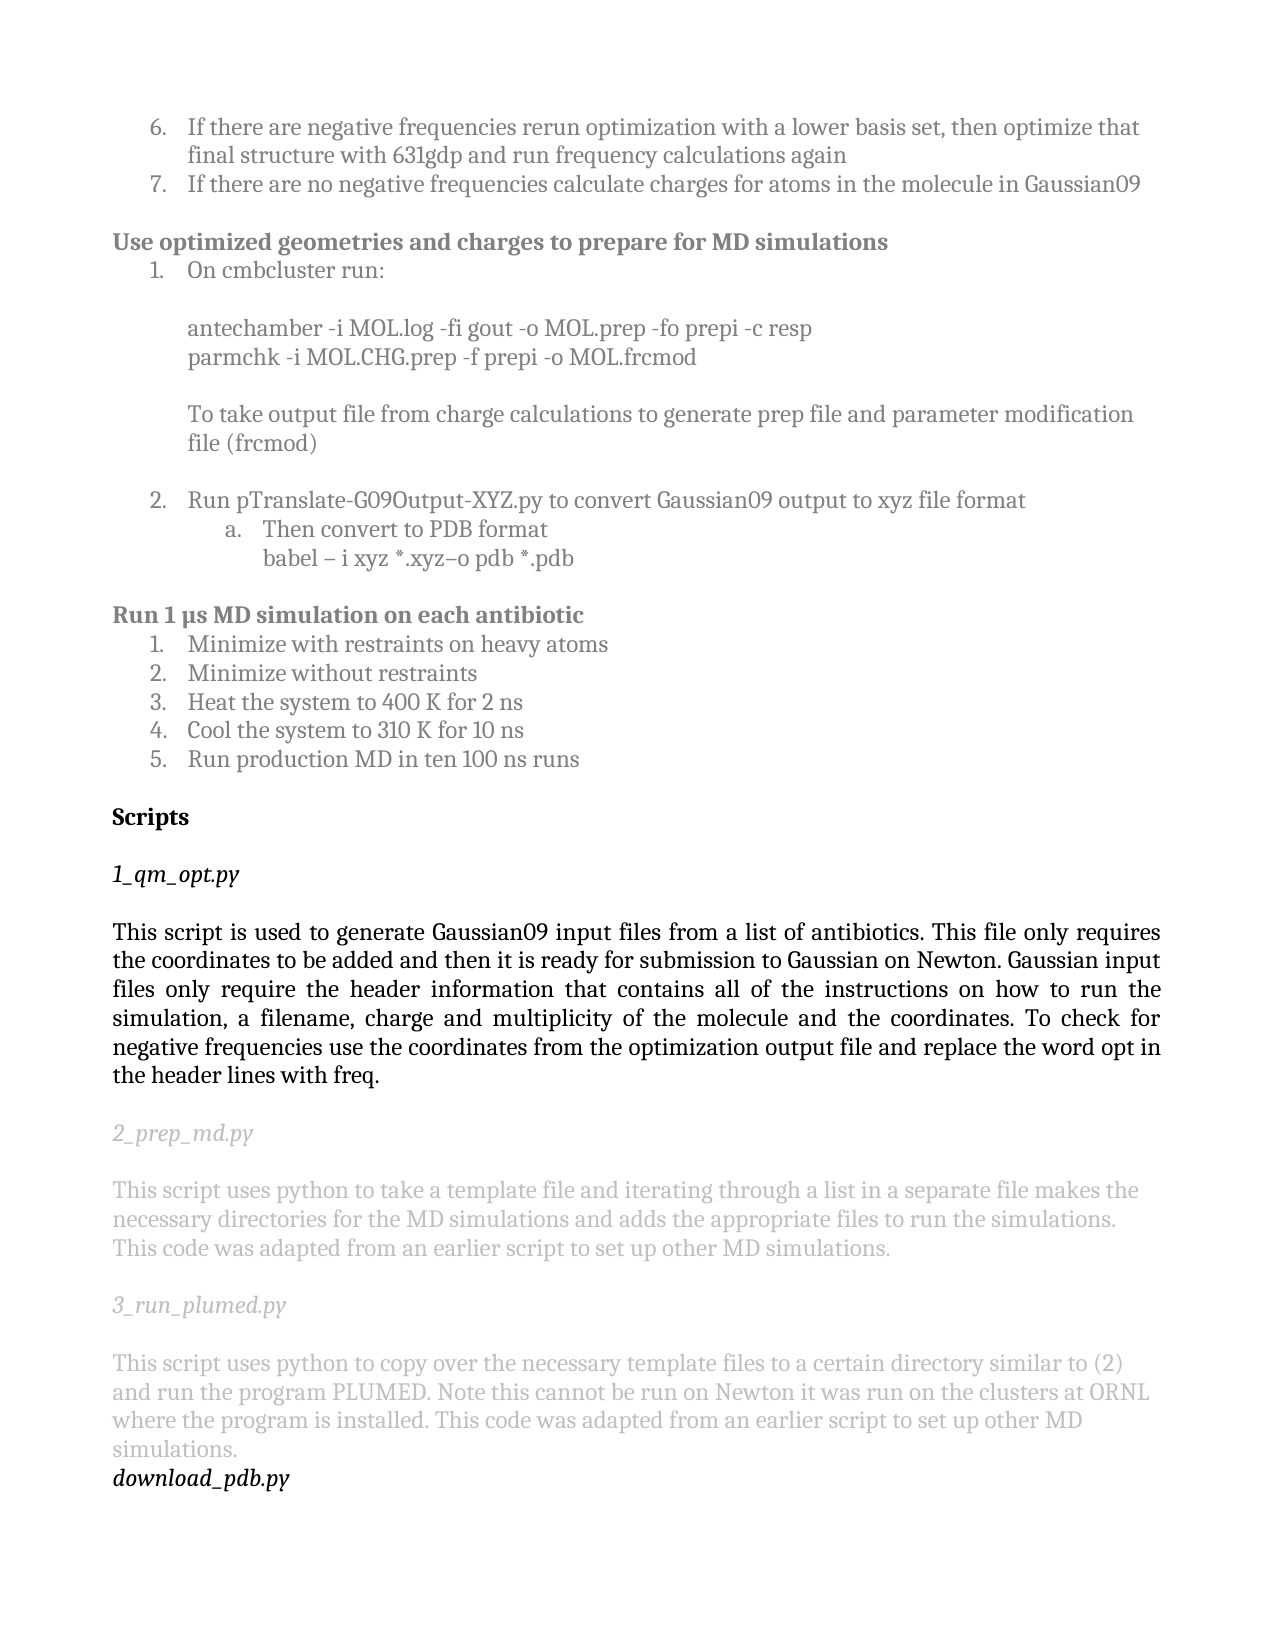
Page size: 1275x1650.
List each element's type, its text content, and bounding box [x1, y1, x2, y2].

list On cmbcluster run: [150, 256, 1162, 285]
text This script is used to generate Gaussian09 input files from a list of antibiotics. This file only requires the coordinates to be added and then it is ready for submission to Gaussian on Newton. Gaussian input files only require the header information that contains all of the instructions on how to run the simulation, a filename, charge and multiplicity of the molecule and the coordinates. To check for negative frequencies use the coordinates from the optimization output file and replace the word opt in the header lines with freq. [112, 917, 1162, 1090]
list parmchk -i MOL.CHG.prep -f prepi -o MOL.frcmod [187, 342, 1162, 371]
text 1_qm_opt.py [112, 860, 1162, 889]
text This script uses python to take a template file and iterating through a list in a separate file makes the necessary directories for the MD simulations and adds the appropriate files to run the simulations. This code was adapted from an earlier script to set up other MD simulations. [112, 1176, 1162, 1262]
list If there are negative frequencies rerun optimization with a lower basis set, then optimize that final structure with 631gdp and run frequency calculations again [150, 112, 1162, 170]
list Then convert to PDB format [225, 515, 1162, 544]
list Run pTranslate-G09Output-XYZ.py to convert Gaussian09 output to xyz file format [150, 486, 1162, 515]
text 2_prep_md.py [112, 1119, 1162, 1147]
list Run production MD in ten 100 ns runs [150, 745, 1162, 774]
list babel – i xyz *.xyz–o pdb *.pdb [262, 544, 1162, 572]
list Heat the system to 400 K for 2 ns [150, 687, 1162, 716]
text Use optimized geometries and charges to prepare for MD simulations [112, 227, 1162, 256]
text download_pdb.py [112, 1464, 1162, 1492]
list Minimize without restraints [150, 659, 1162, 687]
list To take output file from charge calculations to generate prep file and parameter modification file (frcmod) [187, 400, 1162, 457]
list Cool the system to 310 K for 10 ns [150, 716, 1162, 745]
text Run 1 µs MD simulation on each antibiotic [112, 601, 1162, 630]
text 3_run_plumed.py [112, 1291, 1162, 1320]
text Scripts [112, 802, 1162, 831]
text This script uses python to copy over the necessary template files to a certain directory similar to (2) and run the program PLUMED. Note this cannot be run on Newton it was run on the clusters at ORNL where the program is installed. This code was adapted from an earlier script to set up other MD simulations. [112, 1349, 1162, 1464]
list Minimize with restraints on heavy atoms [150, 630, 1162, 659]
list If there are no negative frequencies calculate charges for atoms in the molecule in Gaussian09 [150, 170, 1162, 199]
list antechamber -i MOL.log -fi gout -o MOL.prep -fo prepi -c resp [187, 314, 1162, 342]
